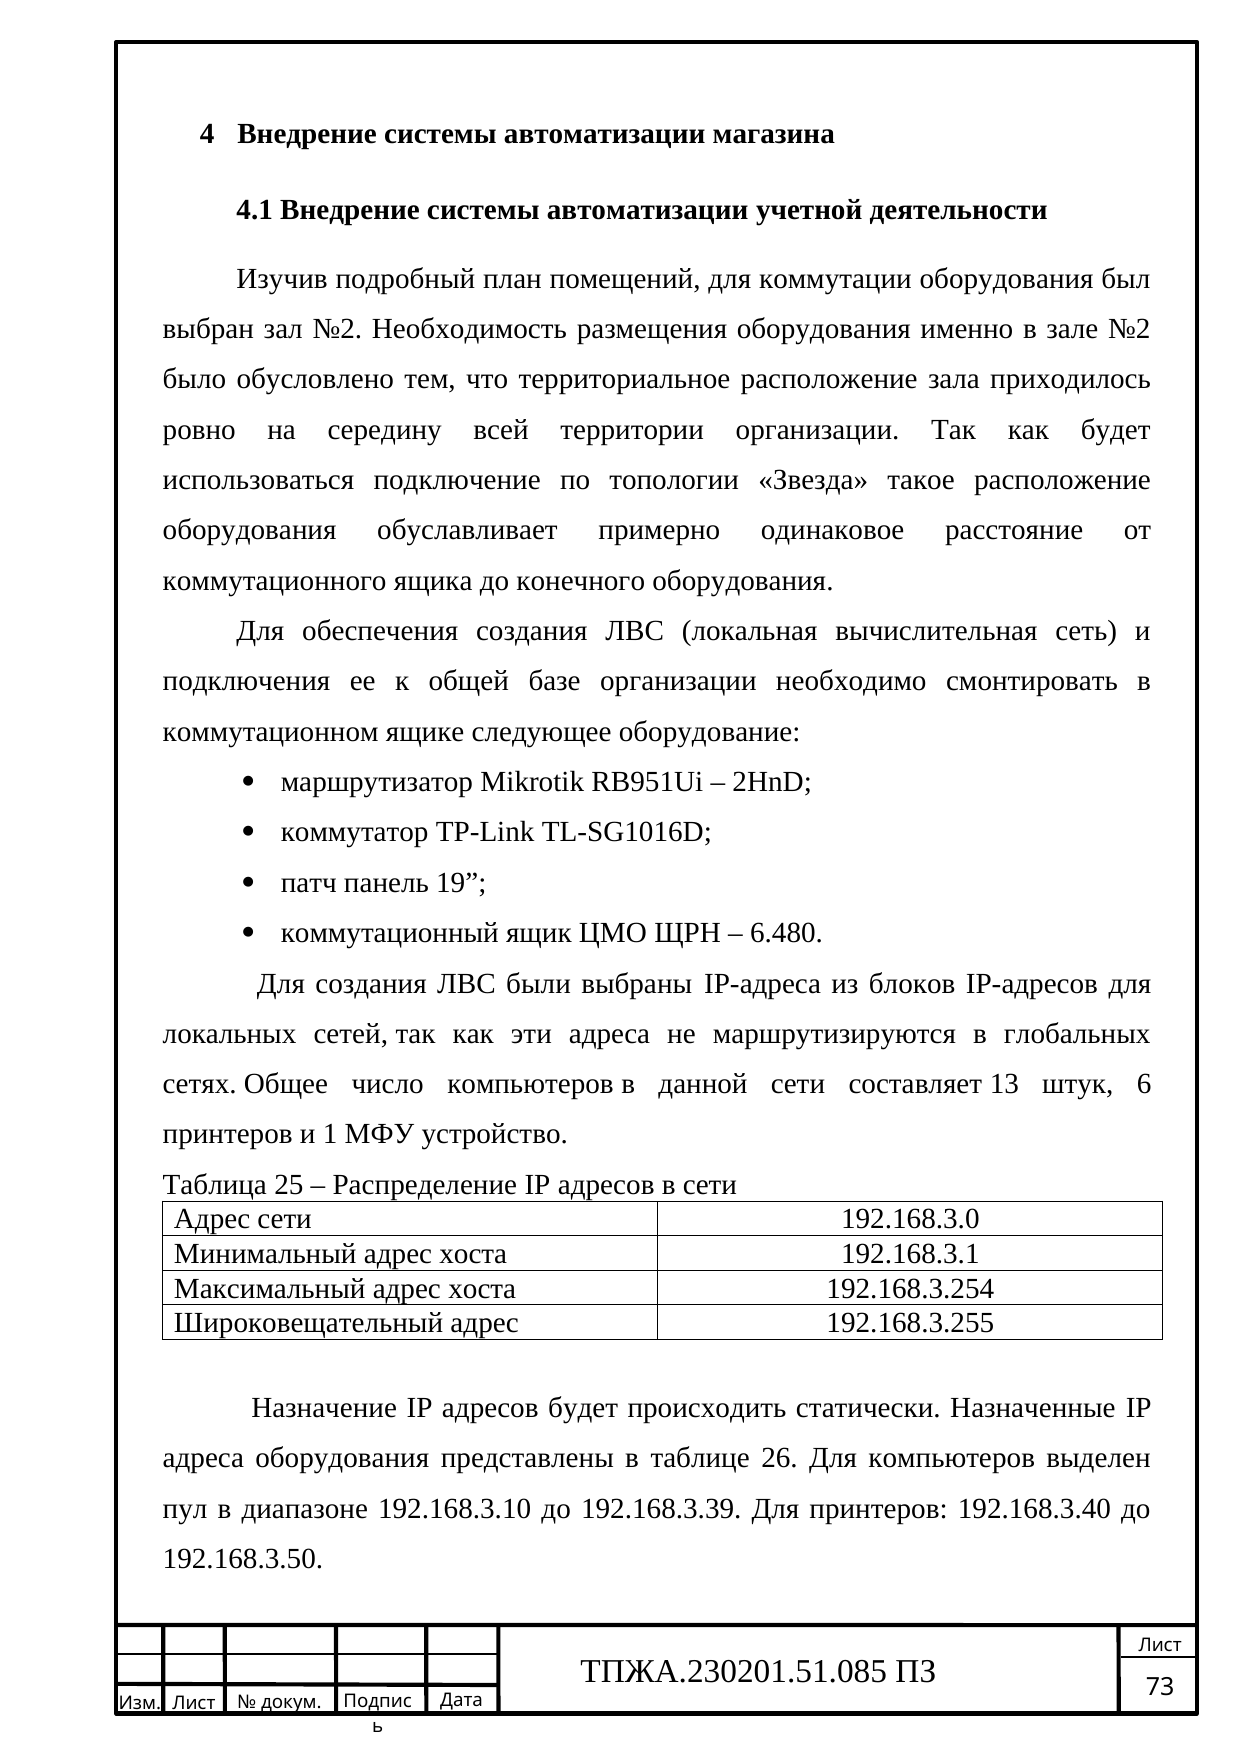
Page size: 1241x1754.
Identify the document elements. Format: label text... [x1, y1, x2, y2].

subtitle Внедрение системы автоматизации магазина [199, 117, 1152, 150]
text Таблица 25 – Распределение IP адресов в сети [162, 1167, 1152, 1201]
table_cell 192.168.3.1 [658, 1236, 1162, 1270]
subtitle 4.1 Внедрение системы автоматизации учетной деятельности [236, 192, 1152, 225]
table_cell 192.168.3.255 [658, 1305, 1162, 1339]
table_header Адрес сети [163, 1202, 657, 1235]
list маршрутизатор Mikrotik RB951Ui – 2HnD; [243, 764, 1152, 798]
table_header 192.168.3.0 [658, 1202, 1162, 1235]
table_cell Минимальный адрес хоста [163, 1236, 657, 1270]
text Для создания ЛВС были выбраны IP-адреса из блоков IP-адресов для локальных сетей, так как эти адреса не маршрутизируются в глобальных сетях. Общее число компьютеров в данной сети составляет 13 штук, 6 принтеров и 1 МФУ устройство. [162, 966, 1152, 1150]
text Для обеспечения создания ЛВС (локальная вычислительная сеть) и подключения ее к общей базе организации необходимо смонтировать в коммутационном ящике следующее оборудование: [162, 613, 1152, 747]
table_cell Максимальный адрес хоста [163, 1271, 657, 1304]
table_cell 192.168.3.254 [658, 1271, 1162, 1304]
table_cell Широковещательный адрес [163, 1305, 657, 1339]
list патч панель 19”; [243, 865, 1152, 898]
text Изучив подробный план помещений, для коммутации оборудования был выбран зал №2. Необходимость размещения оборудования именно в зале №2 было обусловлено тем, что территориальное расположение зала приходилось ровно на середину всей территории организации. Так как будет использоваться подключение по топологии «Звезда» такое расположение оборудования обуславливает примерно одинаковое расстояние от коммутационного ящика до конечного оборудования. [162, 261, 1152, 596]
text Назначение IP адресов будет происходить статически. Назначенные IP адреса оборудования представлены в таблице 26. Для компьютеров выделен пул в диапазоне 192.168.3.10 до 192.168.3.39. Для принтеров: 192.168.3.40 до 192.168.3.50. [162, 1390, 1152, 1575]
list коммутатор TP-Link TL-SG1016D; [243, 814, 1152, 848]
list коммутационный ящик ЦМО ЩРН – 6.480. [243, 915, 1152, 949]
